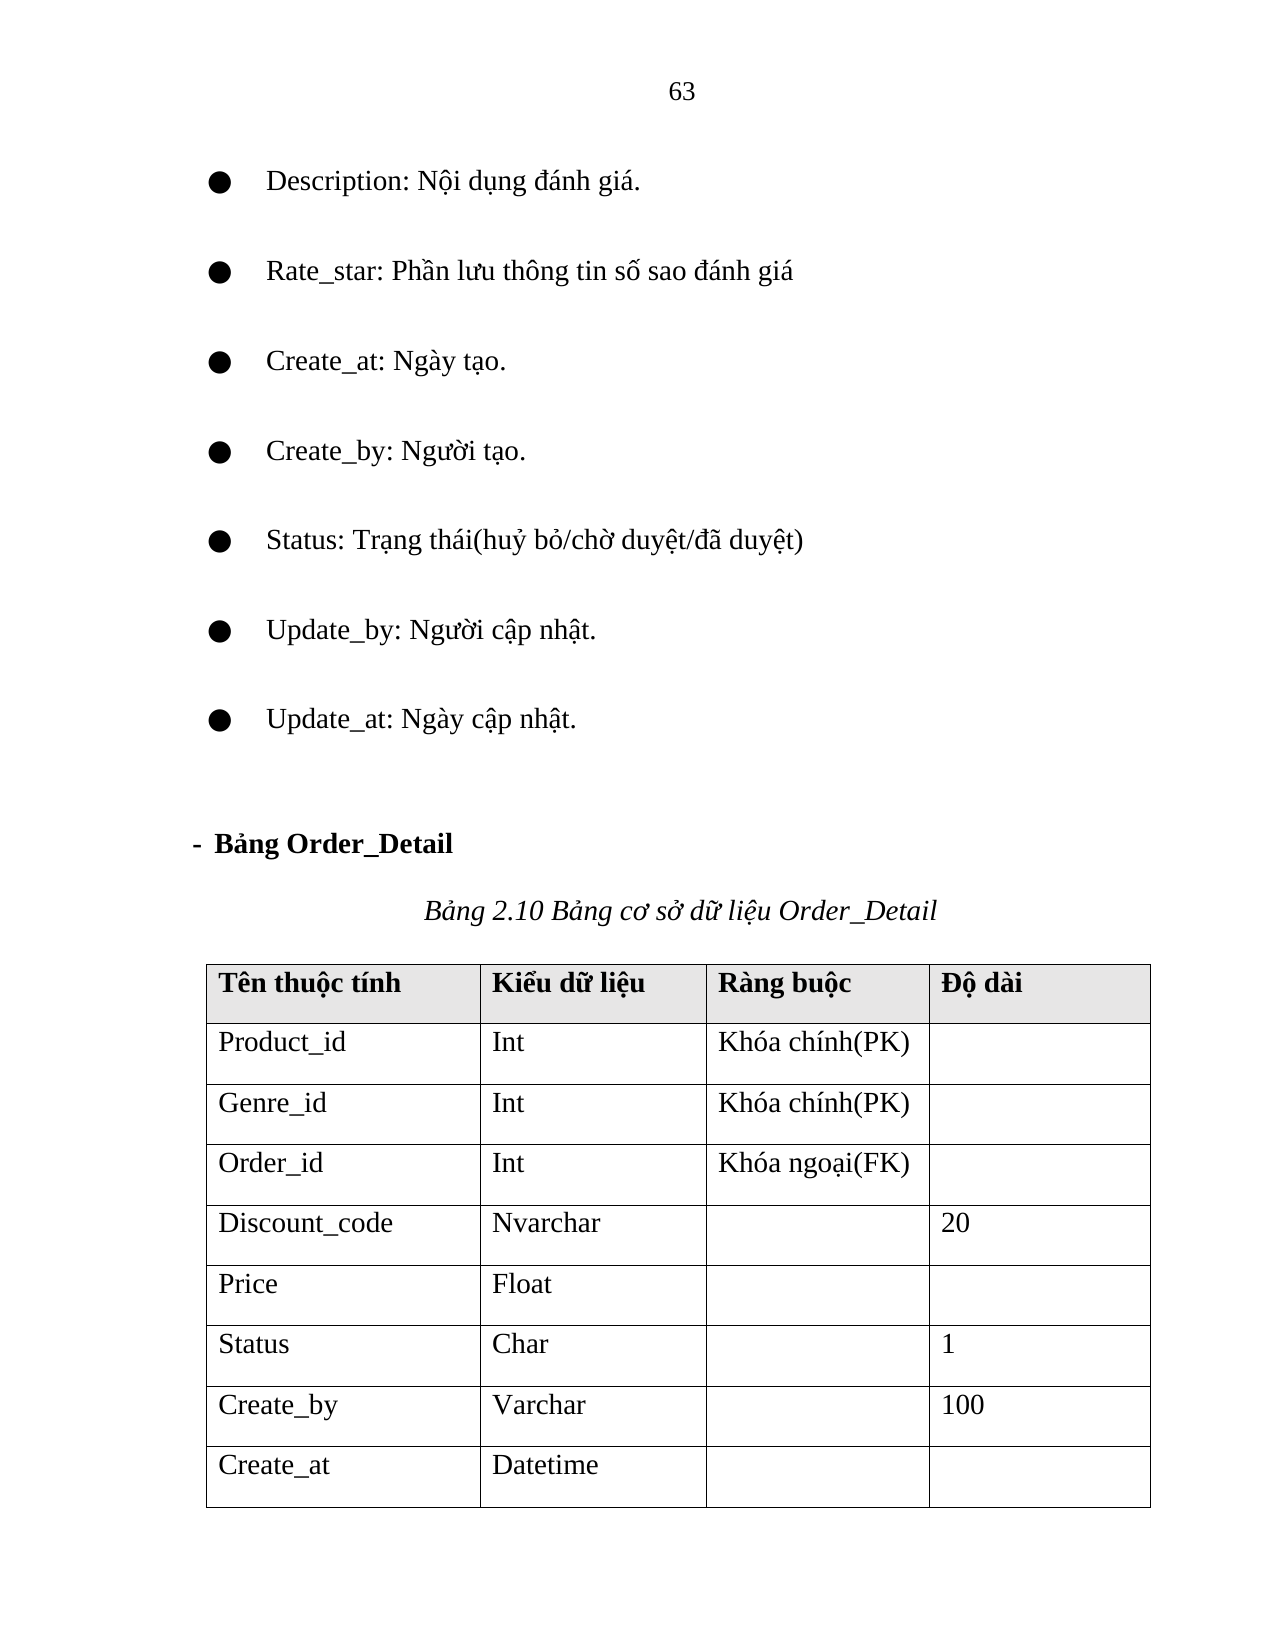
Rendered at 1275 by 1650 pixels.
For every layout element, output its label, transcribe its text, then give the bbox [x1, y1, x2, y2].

table_cell Int [481, 1145, 706, 1204]
table_cell Product_id [207, 1024, 480, 1084]
table_cell Char [481, 1326, 706, 1386]
table_cell Create_by [207, 1387, 480, 1446]
table_cell [930, 1266, 1150, 1325]
list Rate_star: Phần lưu thông tin số sao đánh giá [207, 237, 1157, 297]
list Status: Trạng thái(huỷ bỏ/chờ duyệt/đã duyệt) [207, 506, 1157, 566]
table_cell Nvarchar [481, 1206, 706, 1265]
table_cell [930, 1447, 1150, 1507]
table_cell Price [207, 1266, 480, 1325]
list Description: Nội dụng đánh giá. [207, 148, 1157, 207]
list Update_by: Người cập nhật. [207, 596, 1157, 656]
table_cell Varchar [481, 1387, 706, 1446]
table_cell Genre_id [207, 1085, 480, 1144]
table_cell Create_at [207, 1447, 480, 1507]
table_cell Int [481, 1024, 706, 1084]
table_cell Khóa chính(PK) [707, 1085, 929, 1144]
table_cell Datetime [481, 1447, 706, 1507]
table_cell [707, 1387, 929, 1446]
table_cell [930, 1024, 1150, 1084]
table_cell 20 [930, 1206, 1150, 1265]
table_cell [707, 1266, 929, 1325]
table_cell [707, 1206, 929, 1265]
table_cell [930, 1145, 1150, 1204]
table_header Tên thuộc tính [207, 965, 480, 1023]
table_header Ràng buộc [707, 965, 929, 1023]
table_cell Khóa ngoại(FK) [707, 1145, 929, 1204]
list Create_by: Người tạo. [207, 417, 1157, 477]
text Bảng 2.10 Bảng cơ sở dữ liệu Order_Detail [207, 893, 1157, 926]
table_cell [707, 1326, 929, 1386]
table_cell Float [481, 1266, 706, 1325]
table_cell Discount_code [207, 1206, 480, 1265]
table_cell Int [481, 1085, 706, 1144]
table_cell [930, 1085, 1150, 1144]
list Update_at: Ngày cập nhật. [207, 686, 1157, 746]
table_cell Order_id [207, 1145, 480, 1204]
table_cell 100 [930, 1387, 1150, 1446]
table_header Kiểu dữ liệu [481, 965, 706, 1023]
list Create_at: Ngày tạo. [207, 327, 1157, 387]
table_cell Status [207, 1326, 480, 1386]
list Bảng Order_Detail [192, 826, 1157, 859]
table_header Độ dài [930, 965, 1150, 1023]
table_cell 1 [930, 1326, 1150, 1386]
table_cell [707, 1447, 929, 1507]
table_cell Khóa chính(PK) [707, 1024, 929, 1084]
